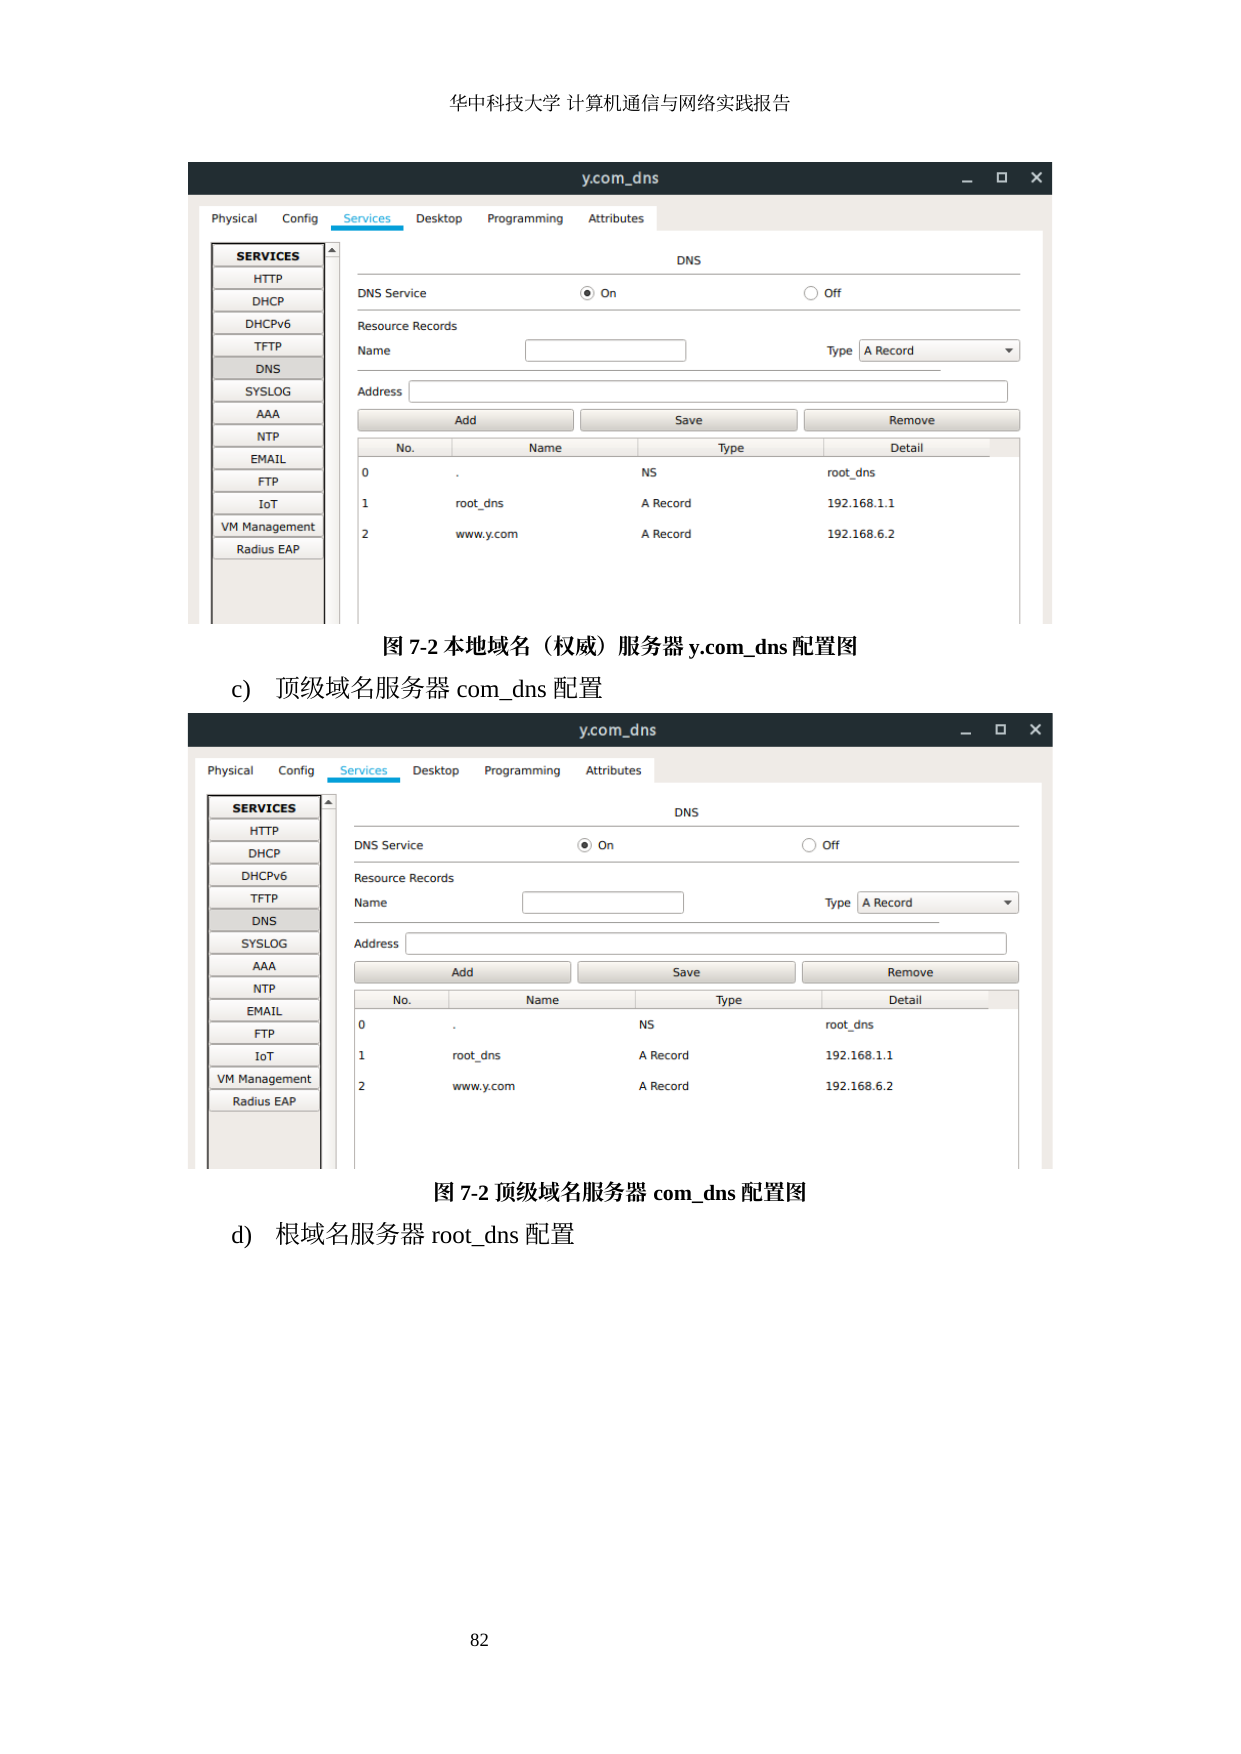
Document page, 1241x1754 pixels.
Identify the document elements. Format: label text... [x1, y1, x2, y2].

list 顶级域名服务器 com_dns 配置 [231, 669, 1053, 704]
picture [188, 162, 1053, 624]
list 根域名服务器 root_dns 配置 [231, 1214, 1053, 1250]
text 图7-2 本地域名（权威）服务器y.com_dns配置图 [187, 629, 1053, 661]
text 图7-2 顶级域名服务器 com_dns 配置图 [187, 1175, 1053, 1207]
picture [187, 713, 1053, 1169]
